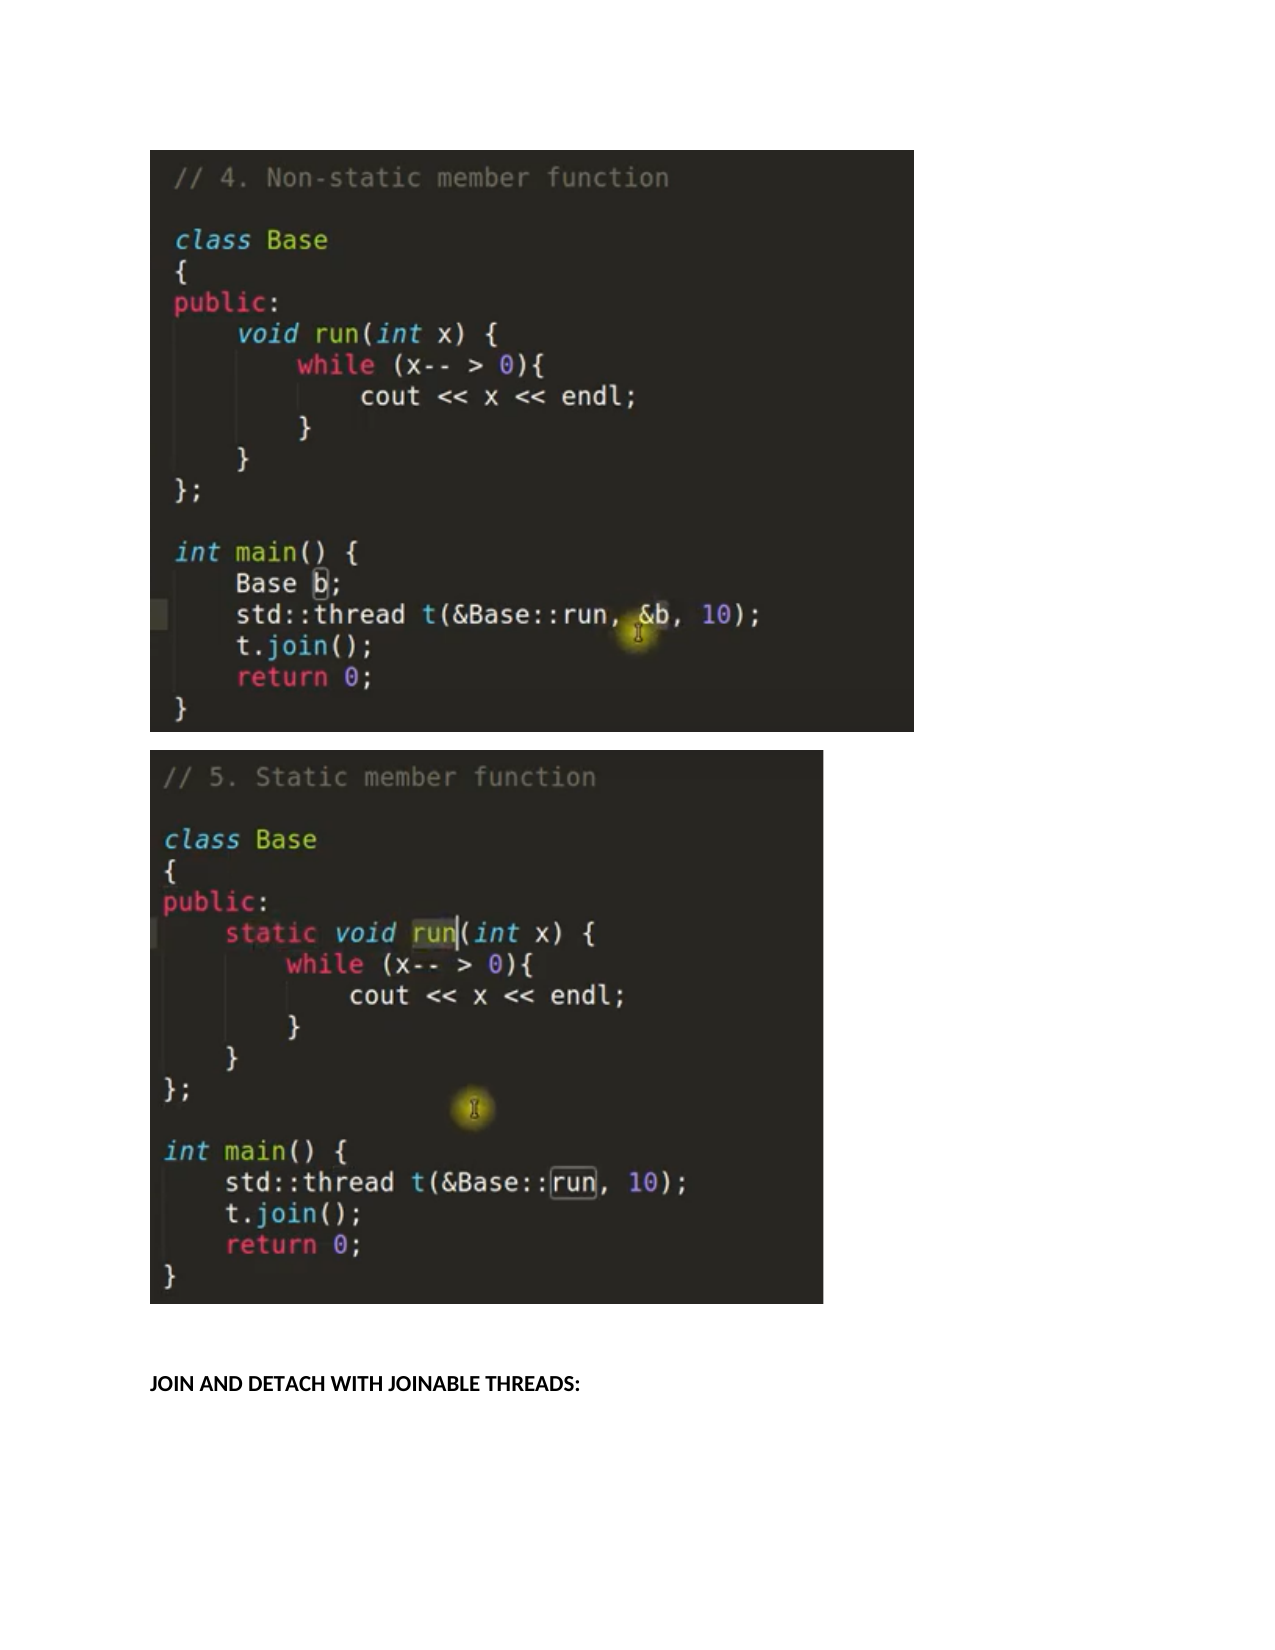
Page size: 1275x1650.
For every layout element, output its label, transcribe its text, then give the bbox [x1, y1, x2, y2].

text JOIN AND DETACH WITH JOINABLE THREADS: [150, 1369, 1125, 1397]
picture [150, 750, 824, 1304]
picture [150, 150, 914, 732]
